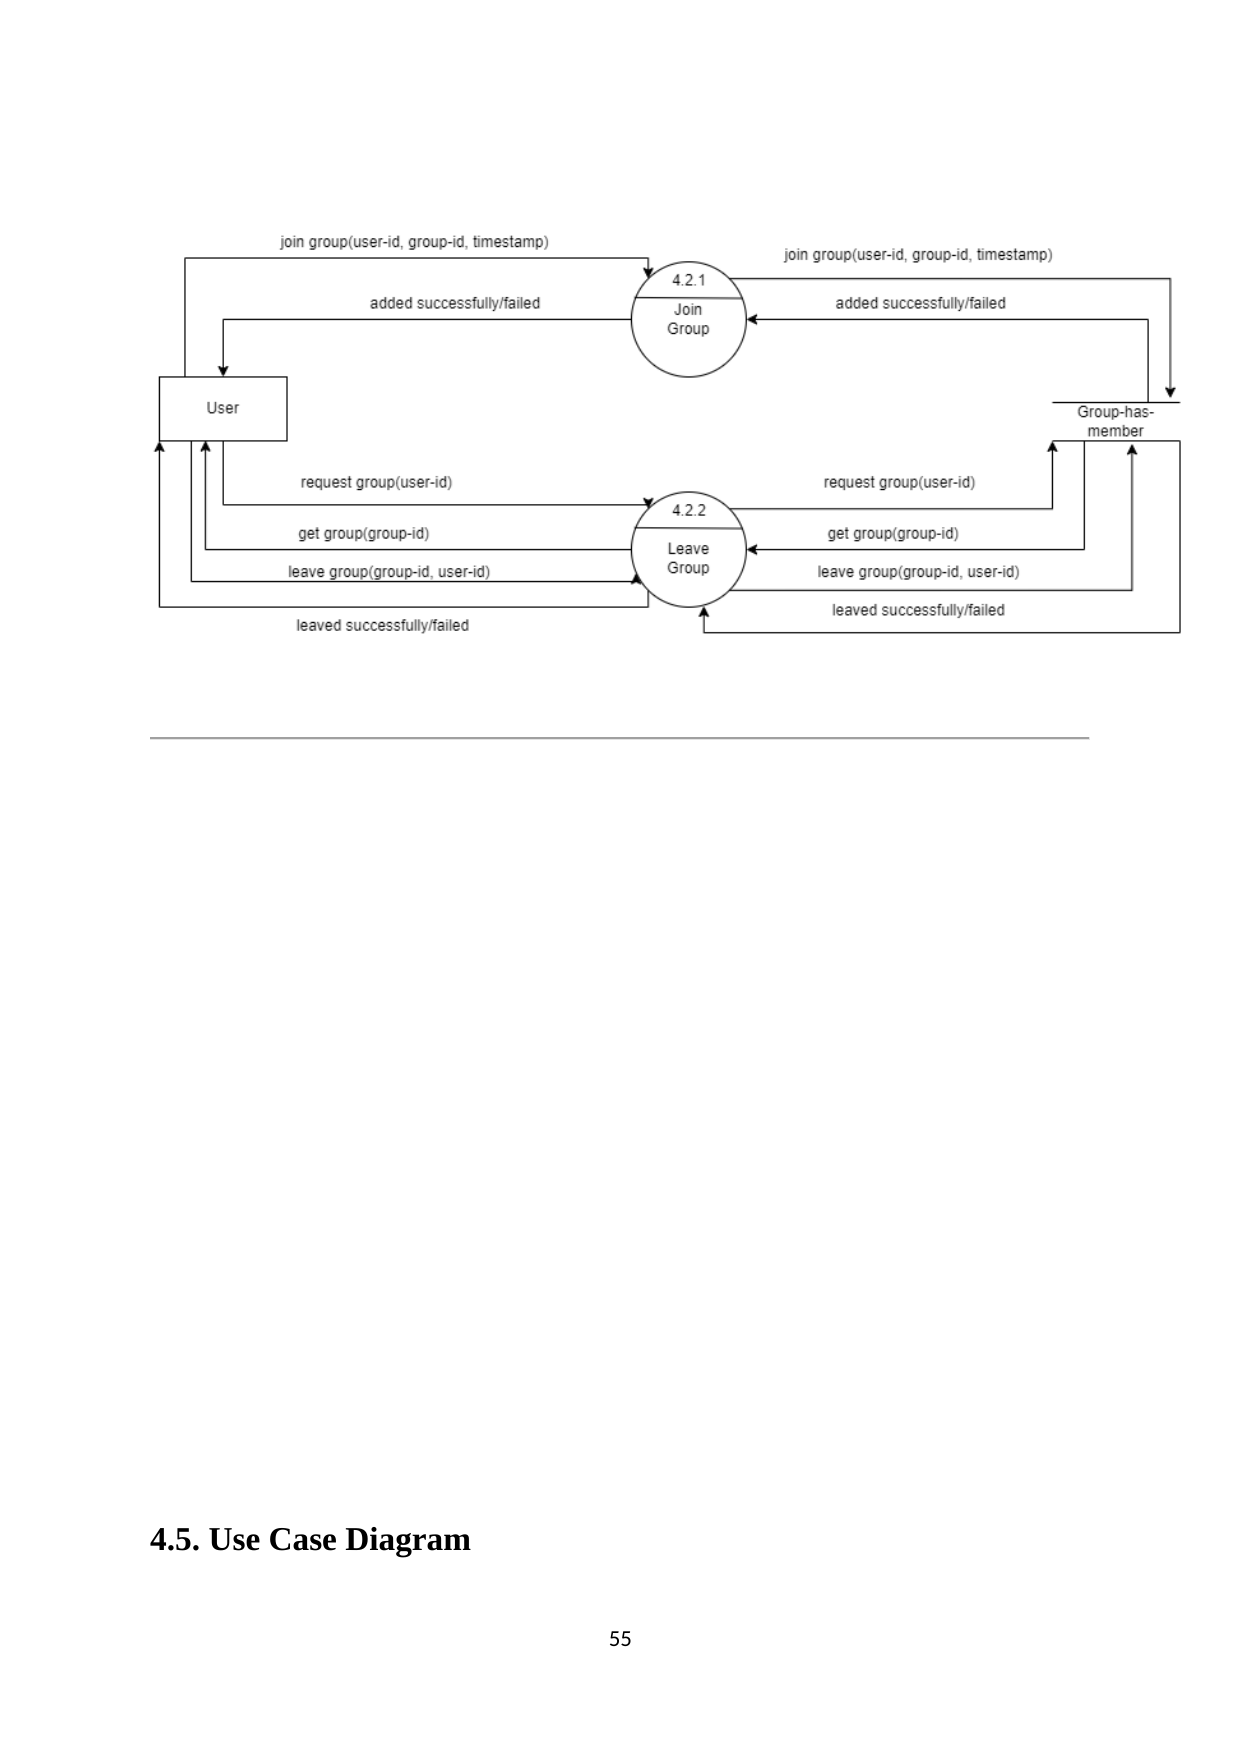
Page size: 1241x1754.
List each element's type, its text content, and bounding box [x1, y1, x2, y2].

text 4.5. Use Case Diagram [150, 1519, 1090, 1557]
picture [150, 223, 1190, 645]
